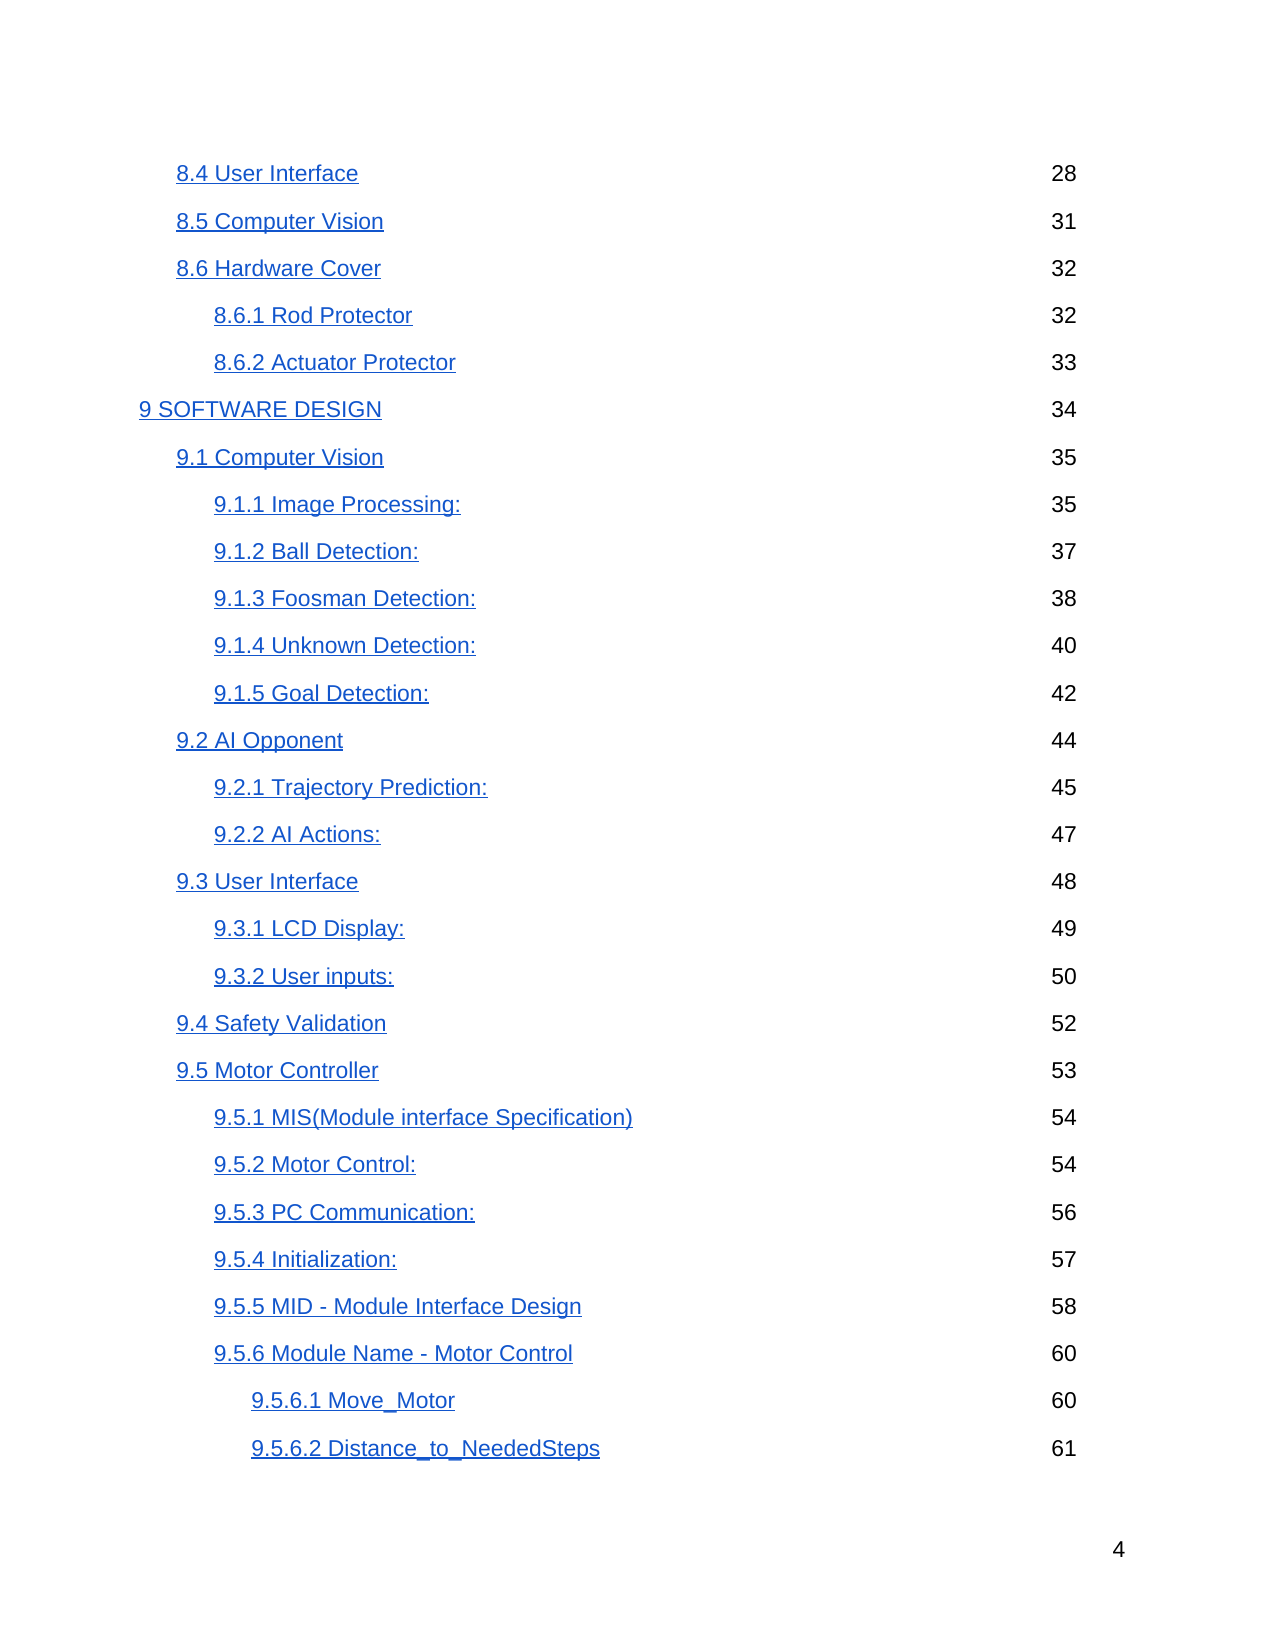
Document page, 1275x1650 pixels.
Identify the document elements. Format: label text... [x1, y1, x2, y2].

table_cell 37 [1041, 528, 1114, 575]
table_cell 28 [1041, 150, 1114, 197]
table_cell 9.5.4 Initialization: [139, 1235, 1041, 1282]
table_cell 42 [1041, 669, 1114, 716]
table_cell 9.3.1 LCD Display: [139, 905, 1041, 952]
table_cell 9.3 User Interface [139, 858, 1041, 905]
table_cell 49 [1041, 905, 1114, 952]
table_cell 9.1.5 Goal Detection: [139, 669, 1041, 716]
table_cell 54 [1041, 1094, 1114, 1141]
table_cell 8.5 Computer Vision [139, 197, 1041, 244]
table_cell 52 [1041, 999, 1114, 1047]
table_cell 56 [1041, 1188, 1114, 1235]
table_cell 9 SOFTWARE DESIGN [139, 386, 1041, 433]
table_cell 45 [1041, 764, 1114, 811]
table_cell 40 [1041, 622, 1114, 669]
table_cell 9.4 Safety Validation [139, 999, 1041, 1047]
table_cell 9.1.1 Image Processing: [139, 480, 1041, 527]
table_cell 9.5.1 MIS(Module interface Specification) [139, 1094, 1041, 1141]
table_cell 9.5.3 PC Communication: [139, 1188, 1041, 1235]
table_cell 9.5.2 Motor Control: [139, 1141, 1041, 1188]
table_cell 8.6 Hardware Cover [139, 244, 1041, 292]
table_cell 35 [1041, 480, 1114, 527]
table_cell 53 [1041, 1047, 1114, 1094]
table_cell 32 [1041, 244, 1114, 292]
table_cell 60 [1041, 1377, 1114, 1424]
table_cell 31 [1041, 197, 1114, 244]
table_cell 38 [1041, 575, 1114, 622]
table_cell 9.5.6.2 Distance_to_NeededSteps [139, 1424, 1041, 1471]
table_cell 9.3.2 User inputs: [139, 952, 1041, 999]
table_cell 35 [1041, 433, 1114, 480]
table_cell 9.5.5 MID - Module Interface Design [139, 1283, 1041, 1330]
table_cell 33 [1041, 339, 1114, 386]
table_cell 61 [1041, 1424, 1114, 1471]
table_cell 34 [1041, 386, 1114, 433]
table_cell 9.1.2 Ball Detection: [139, 528, 1041, 575]
table_cell 32 [1041, 292, 1114, 339]
table_cell 57 [1041, 1235, 1114, 1282]
table_cell 50 [1041, 952, 1114, 999]
table_cell 9.2.2 AI Actions: [139, 811, 1041, 858]
table_cell 9.5.6 Module Name - Motor Control [139, 1330, 1041, 1377]
table_cell 60 [1041, 1330, 1114, 1377]
table_cell 9.2 AI Opponent [139, 716, 1041, 763]
table_cell 9.1 Computer Vision [139, 433, 1041, 480]
table_cell 9.5 Motor Controller [139, 1047, 1041, 1094]
table_cell 9.1.4 Unknown Detection: [139, 622, 1041, 669]
table_cell 47 [1041, 811, 1114, 858]
table_cell 44 [1041, 716, 1114, 763]
table_cell 9.1.3 Foosman Detection: [139, 575, 1041, 622]
table_cell 58 [1041, 1283, 1114, 1330]
table_cell 8.4 User Interface [139, 150, 1041, 197]
table_cell 48 [1041, 858, 1114, 905]
table_cell 8.6.2 Actuator Protector [139, 339, 1041, 386]
table_cell 9.5.6.1 Move_Motor [139, 1377, 1041, 1424]
table_cell 9.2.1 Trajectory Prediction: [139, 764, 1041, 811]
table_cell 54 [1041, 1141, 1114, 1188]
table_cell 8.6.1 Rod Protector [139, 292, 1041, 339]
